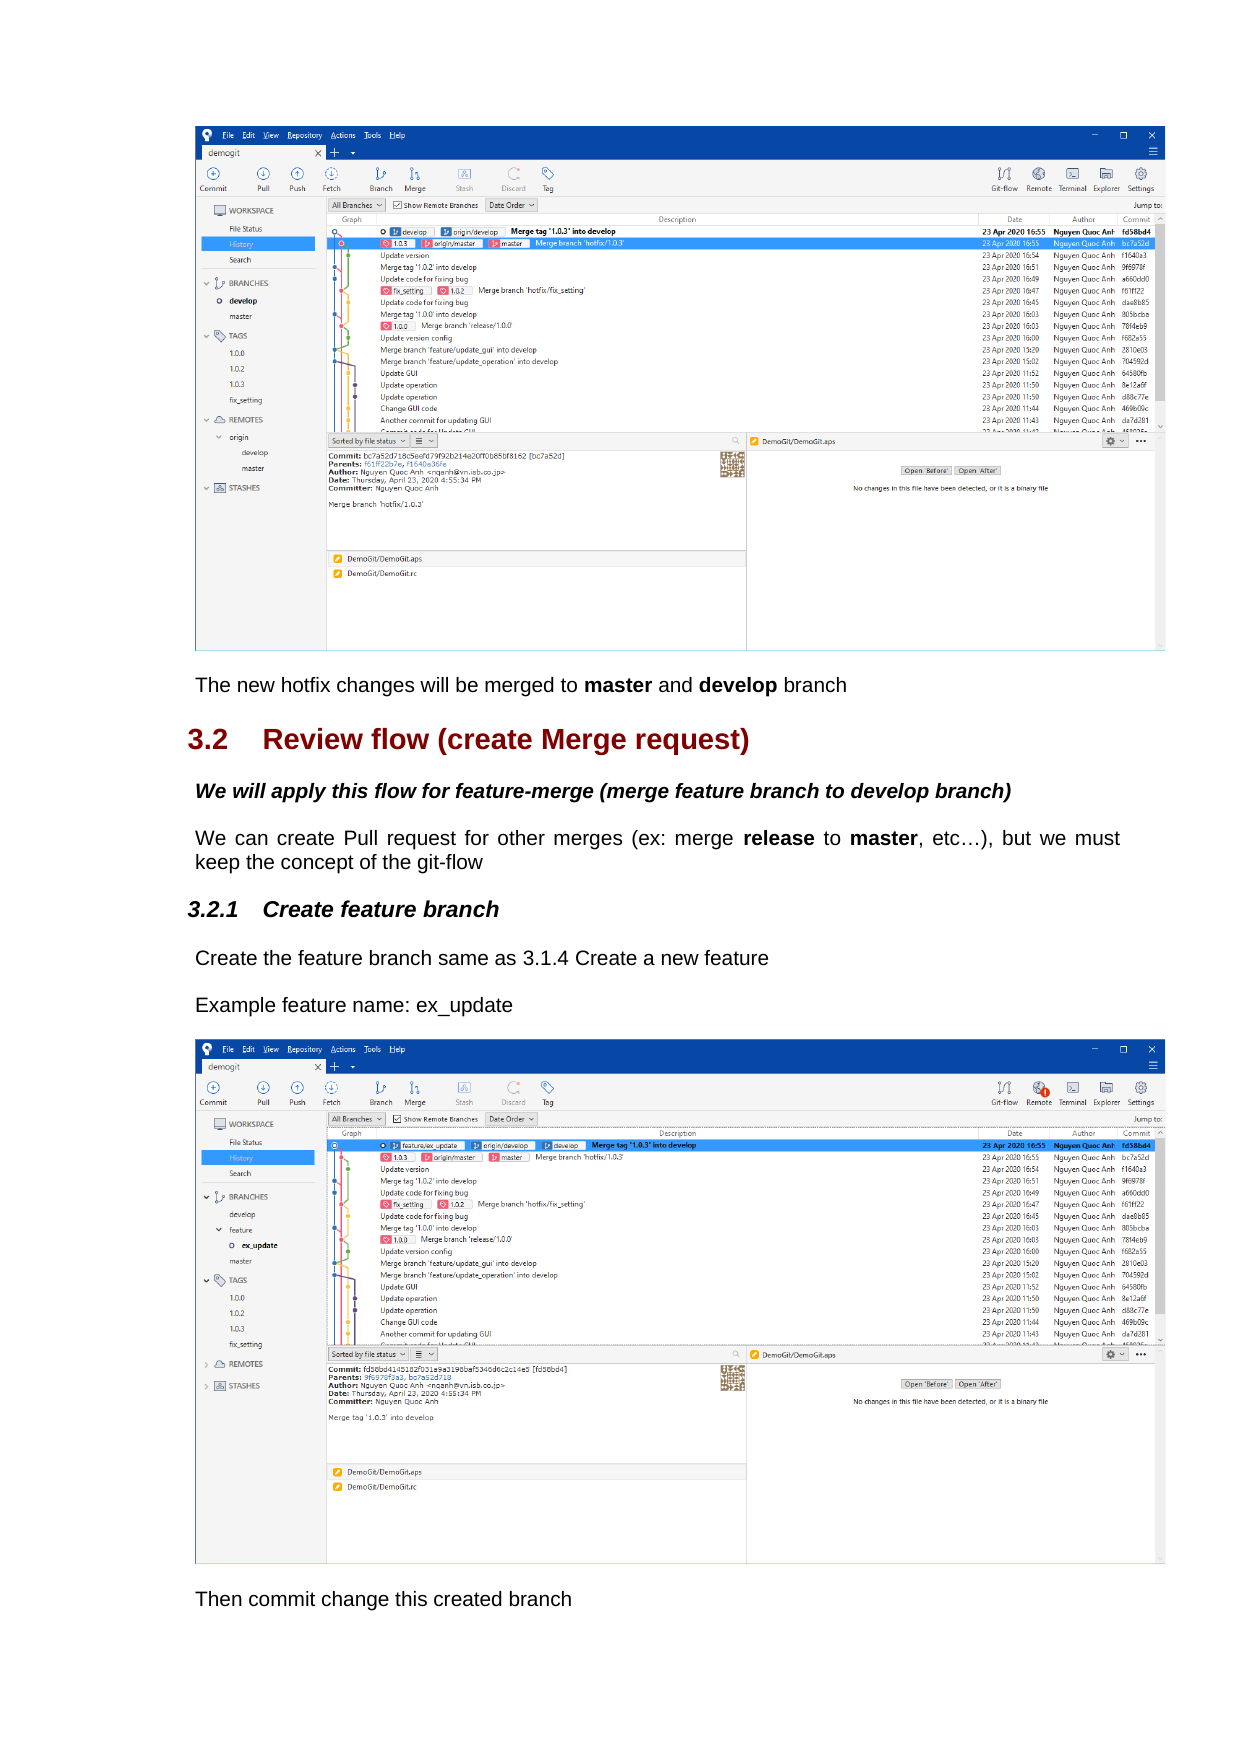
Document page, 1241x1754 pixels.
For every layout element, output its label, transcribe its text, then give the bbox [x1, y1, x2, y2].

text We can create Pull request for other merges (ex: merge release to master, etc…), but we must keep the concept of the git-flow [195, 826, 1120, 873]
picture [195, 1039, 1166, 1564]
text Create the feature branch same as 2.1.4 Create a new feature [195, 946, 1120, 970]
text Then commit change this created branch [195, 1586, 1120, 1610]
subtitle Create feature branch [187, 896, 1120, 923]
text We will apply this flow for feature-merge (merge feature branch to develop branch) [195, 779, 1120, 803]
text The new hotfix changes will be merged to master and develop branch [195, 673, 1120, 697]
subtitle Review flow (create Merge request) [187, 722, 1120, 756]
picture [195, 126, 1166, 651]
text Example feature name: ex_update [195, 993, 1120, 1017]
